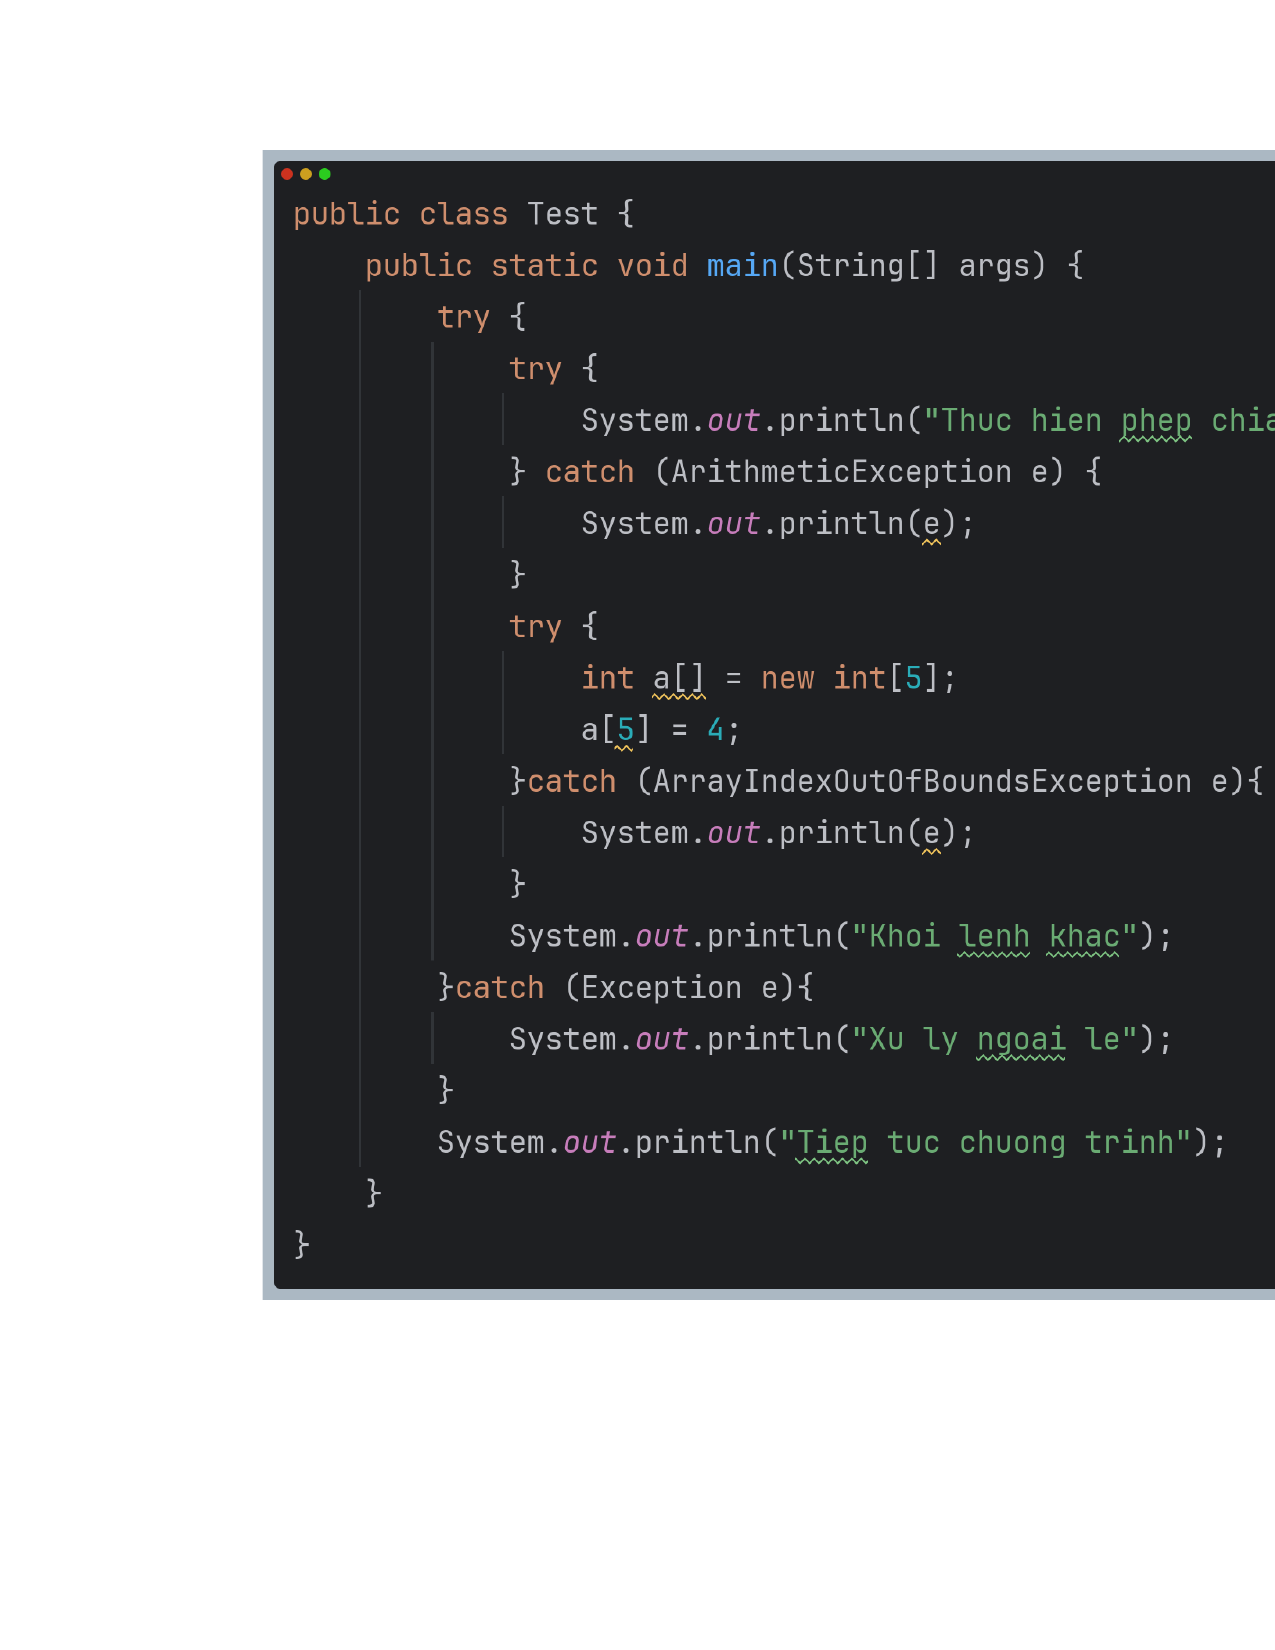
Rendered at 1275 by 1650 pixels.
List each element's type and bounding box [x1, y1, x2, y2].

picture [262, 150, 1275, 1300]
